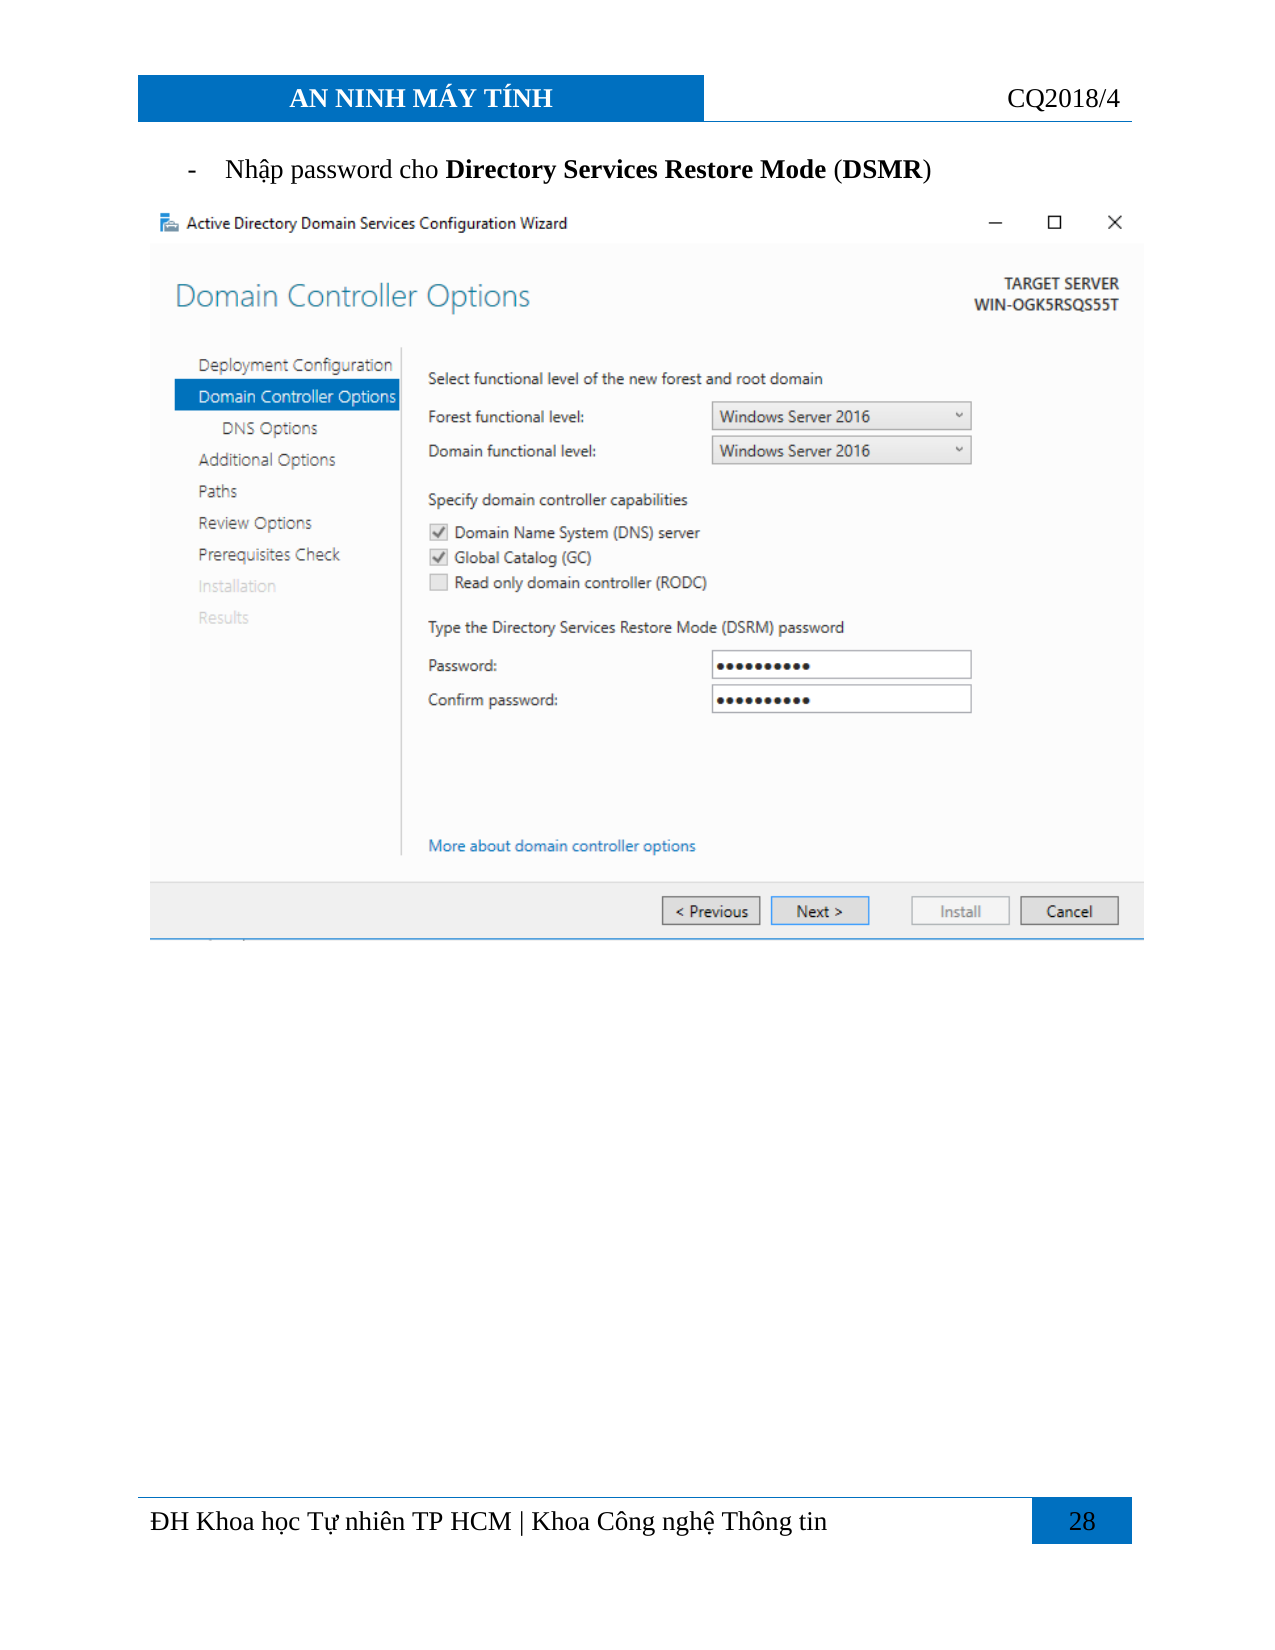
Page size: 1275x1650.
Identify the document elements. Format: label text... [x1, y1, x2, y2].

list Nhập password cho Directory Services Restore Mode (DSMR) [187, 153, 1144, 184]
picture [150, 205, 1144, 941]
